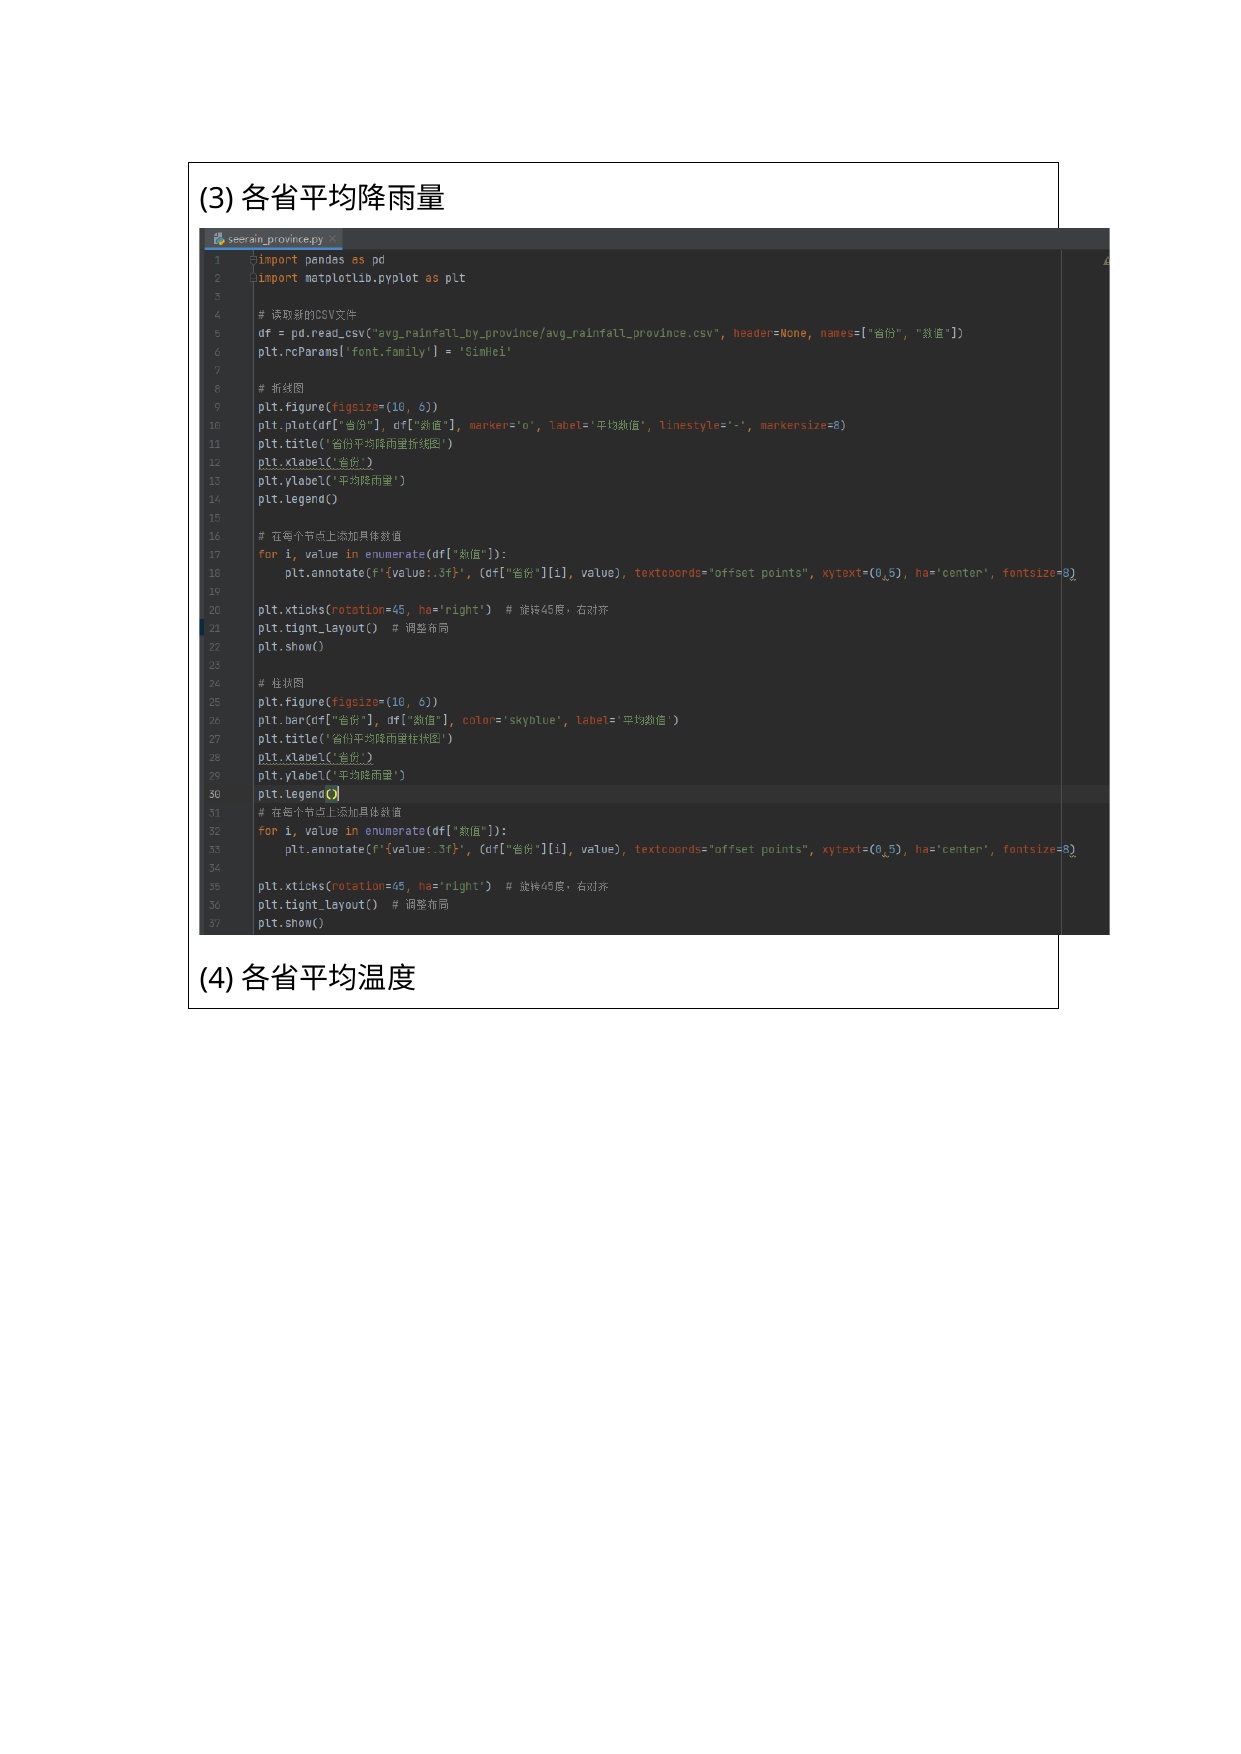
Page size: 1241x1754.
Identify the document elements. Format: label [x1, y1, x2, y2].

picture [199, 228, 1110, 935]
table_cell [189, 163, 1058, 1008]
